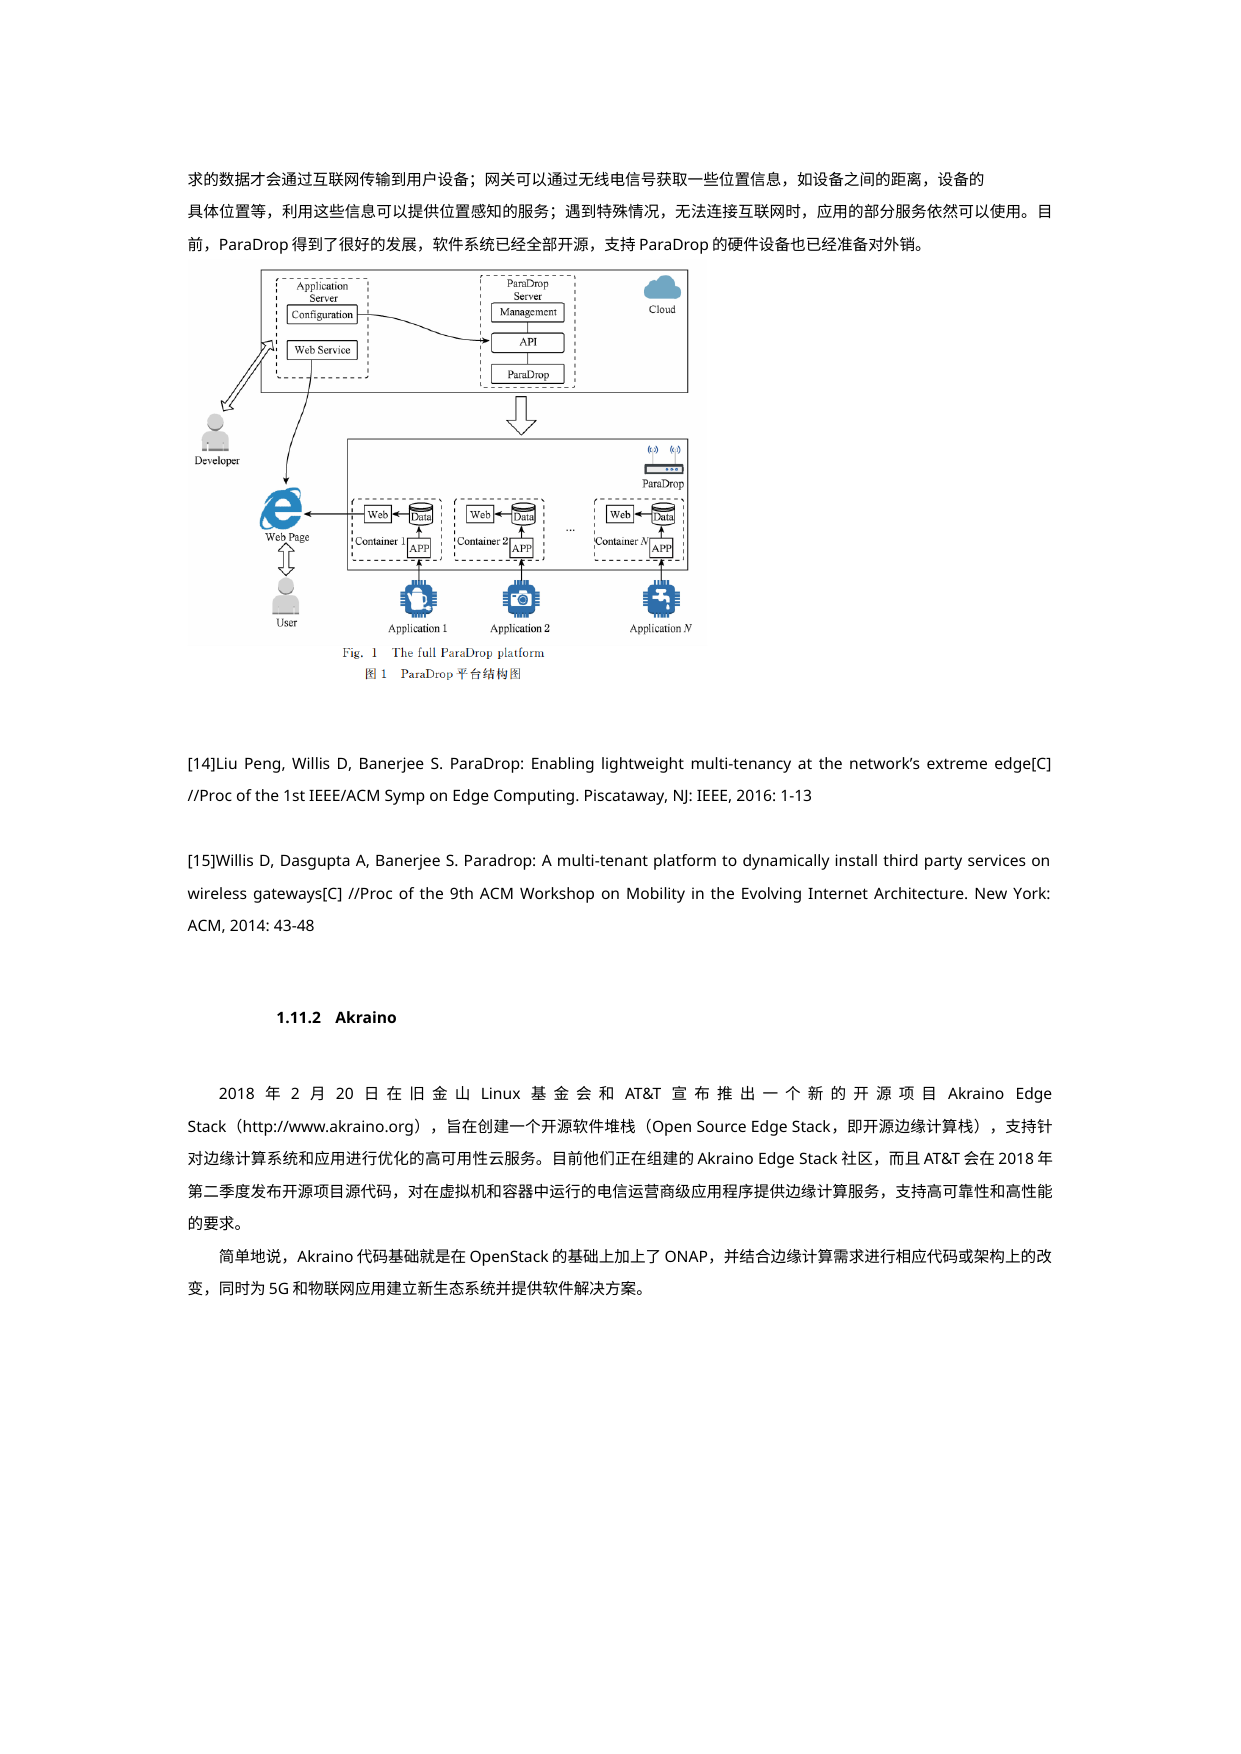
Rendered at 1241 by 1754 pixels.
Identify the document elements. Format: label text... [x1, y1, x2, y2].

subtitle Akraino [276, 1002, 1053, 1034]
picture [187, 259, 708, 685]
text 具体位置等，利用这些信息可以提供位置感知的服务；遇到特殊情况，无法连接互联网时，应用的部分服务依然可以使用。目前，ParaDrop得到了很好的发展，软件系统已经全部开源，支持 ParaDrop的硬件设备也已经准备对外销。 [187, 194, 1053, 259]
text [15]Willis D, Dasgupta A, Banerjee S. Paradrop: A multi-tenant platform to dynamically install third party services on wireless gateways[C] //Proc of the 9th ACM Workshop on Mobility in the Evolving Internet Architecture. New York: ACM, 2014: 43-48 [187, 844, 1053, 942]
text 2018年2月20日在旧金山Linux基金会和AT&T宣布推出一个新的开源项目Akraino Edge Stack（http://www.akraino.org），旨在创建一个开源软件堆栈（Open Source Edge Stack，即开源边缘计算栈），支持针对边缘计算系统和应用进行优化的高可用性云服务。目前他们正在组建的Akraino Edge Stack社区，而且AT&T会在2018年第二季度发布开源项目源代码，对在虚拟机和容器中运行的电信运营商级应用程序提供边缘计算服务，支持高可靠性和高性能的要求。 [187, 1077, 1053, 1239]
text [14]Liu Peng, Willis D, Banerjee S. ParaDrop: Enabling lightweight multi-tenancy at the network’s extreme edge[C] //Proc of the 1st IEEE/ACM Symp on Edge Computing. Piscataway, NJ: IEEE, 2016: 1-13 [187, 747, 1053, 812]
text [187, 162, 1053, 194]
text 简单地说，Akraino代码基础就是在OpenStack的基础上加上了ONAP，并结合边缘计算需求进行相应代码或架构上的改变，同时为5G和物联网应用建立新生态系统并提供软件解决方案。 [187, 1239, 1053, 1304]
